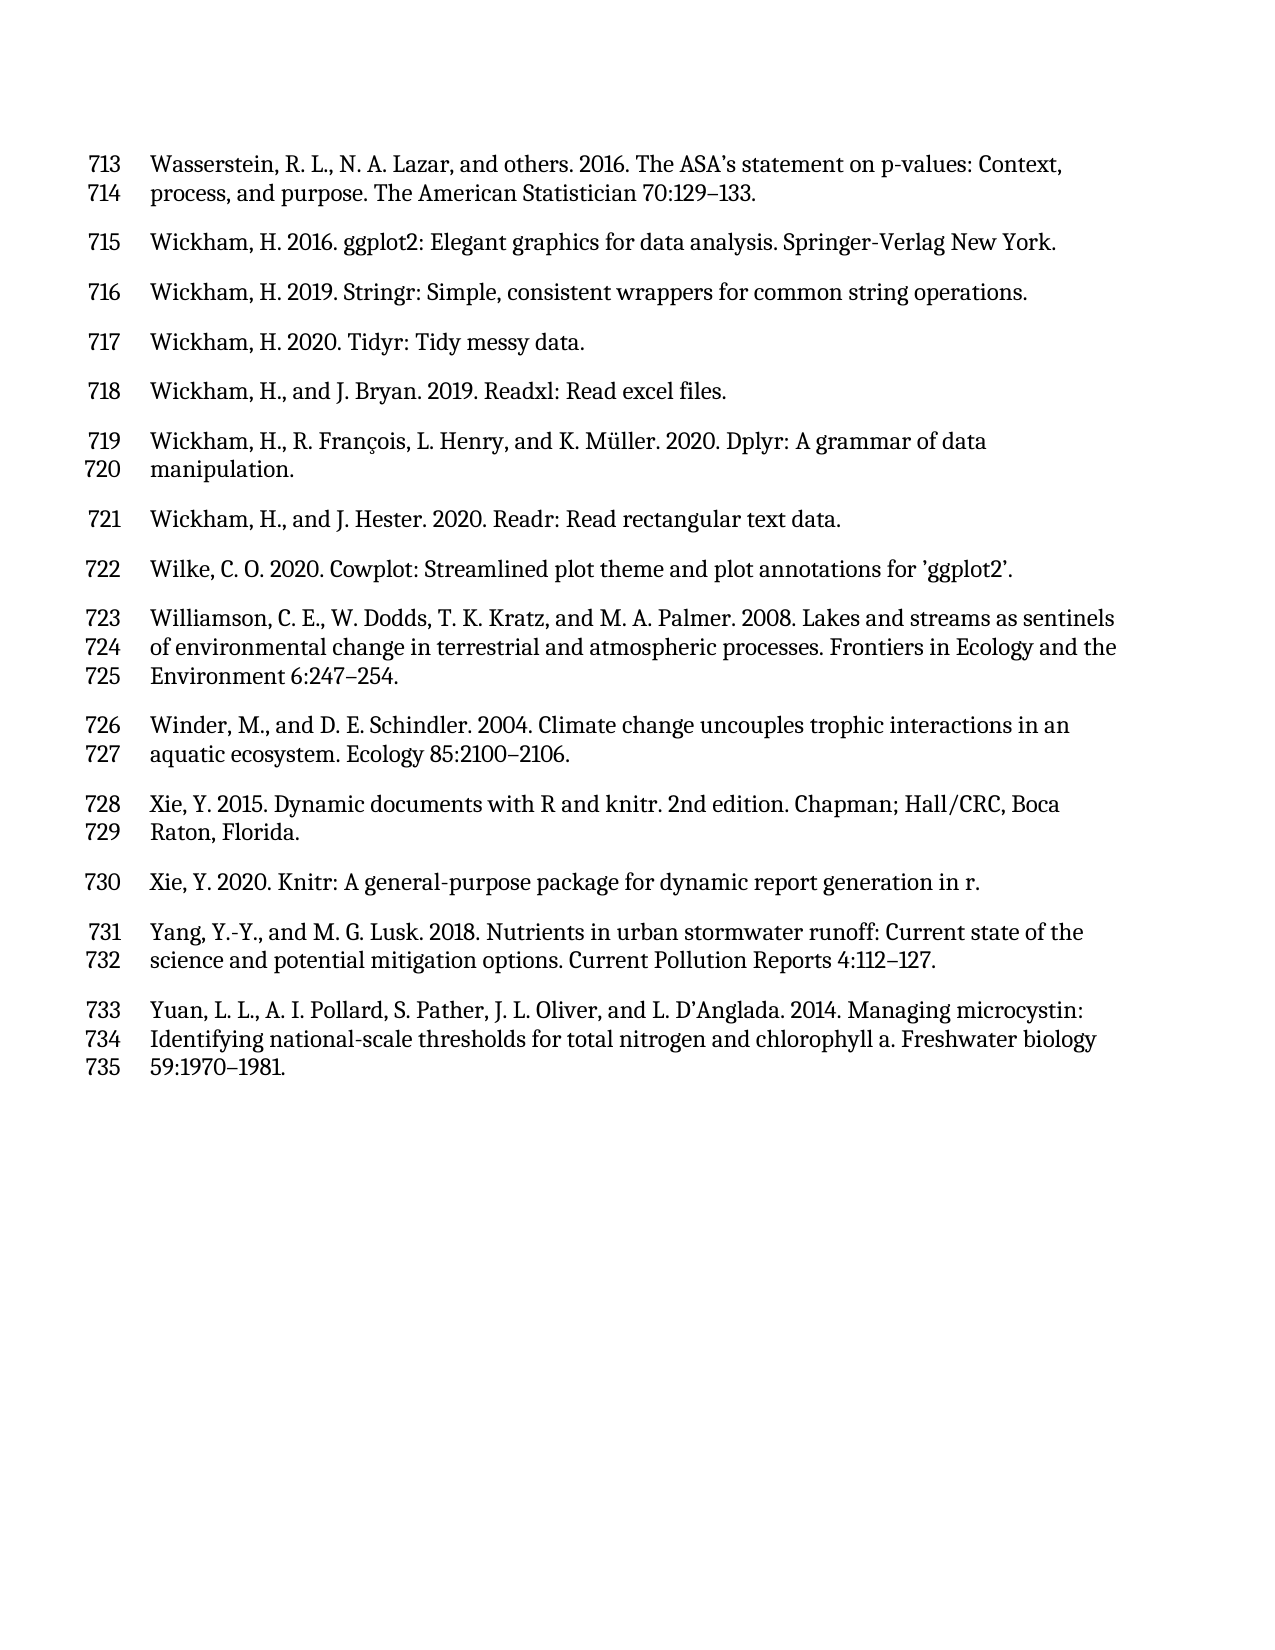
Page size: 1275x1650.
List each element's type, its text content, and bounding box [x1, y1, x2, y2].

text Xie, Y. 2020. Knitr: A general-purpose package for dynamic report generation in r. [150, 868, 1125, 897]
text Wilke, C. O. 2020. Cowplot: Streamlined plot theme and plot annotations for ’ggplot2’. [150, 554, 1125, 583]
text Wasserstein, R. L., N. A. Lazar, and others. 2016. The ASA’s statement on p-values: Context, process, and purpose. The American Statistician 70:129–133. [150, 150, 1125, 207]
text Wickham, H. 2020. Tidyr: Tidy messy data. [150, 327, 1125, 356]
text Winder, M., and D. E. Schindler. 2004. Climate change uncouples trophic interactions in an aquatic ecosystem. Ecology 85:2100–2106. [150, 711, 1125, 769]
text Wickham, H., R. François, L. Henry, and K. Müller. 2020. Dplyr: A grammar of data manipulation. [150, 427, 1125, 484]
text Wickham, H., and J. Bryan. 2019. Readxl: Read excel files. [150, 377, 1125, 406]
text Wickham, H. 2016. ggplot2: Elegant graphics for data analysis. Springer-Verlag New York. [150, 228, 1125, 257]
text Yang, Y.-Y., and M. G. Lusk. 2018. Nutrients in urban stormwater runoff: Current state of the science and potential mitigation options. Current Pollution Reports 4:112–127. [150, 917, 1125, 975]
text Xie, Y. 2015. Dynamic documents with R and knitr. 2nd edition. Chapman; Hall/CRC, Boca Raton, Florida. [150, 789, 1125, 847]
text Wickham, H. 2019. Stringr: Simple, consistent wrappers for common string operations. [150, 278, 1125, 307]
text Wickham, H., and J. Hester. 2020. Readr: Read rectangular text data. [150, 505, 1125, 534]
text Yuan, L. L., A. I. Pollard, S. Pather, J. L. Oliver, and L. D’Anglada. 2014. Managing microcystin: Identifying national-scale thresholds for total nitrogen and chlorophyll a. Freshwater biology 59:1970–1981. [150, 996, 1125, 1082]
text Williamson, C. E., W. Dodds, T. K. Kratz, and M. A. Palmer. 2008. Lakes and streams as sentinels of environmental change in terrestrial and atmospheric processes. Frontiers in Ecology and the Environment 6:247–254. [150, 604, 1125, 690]
